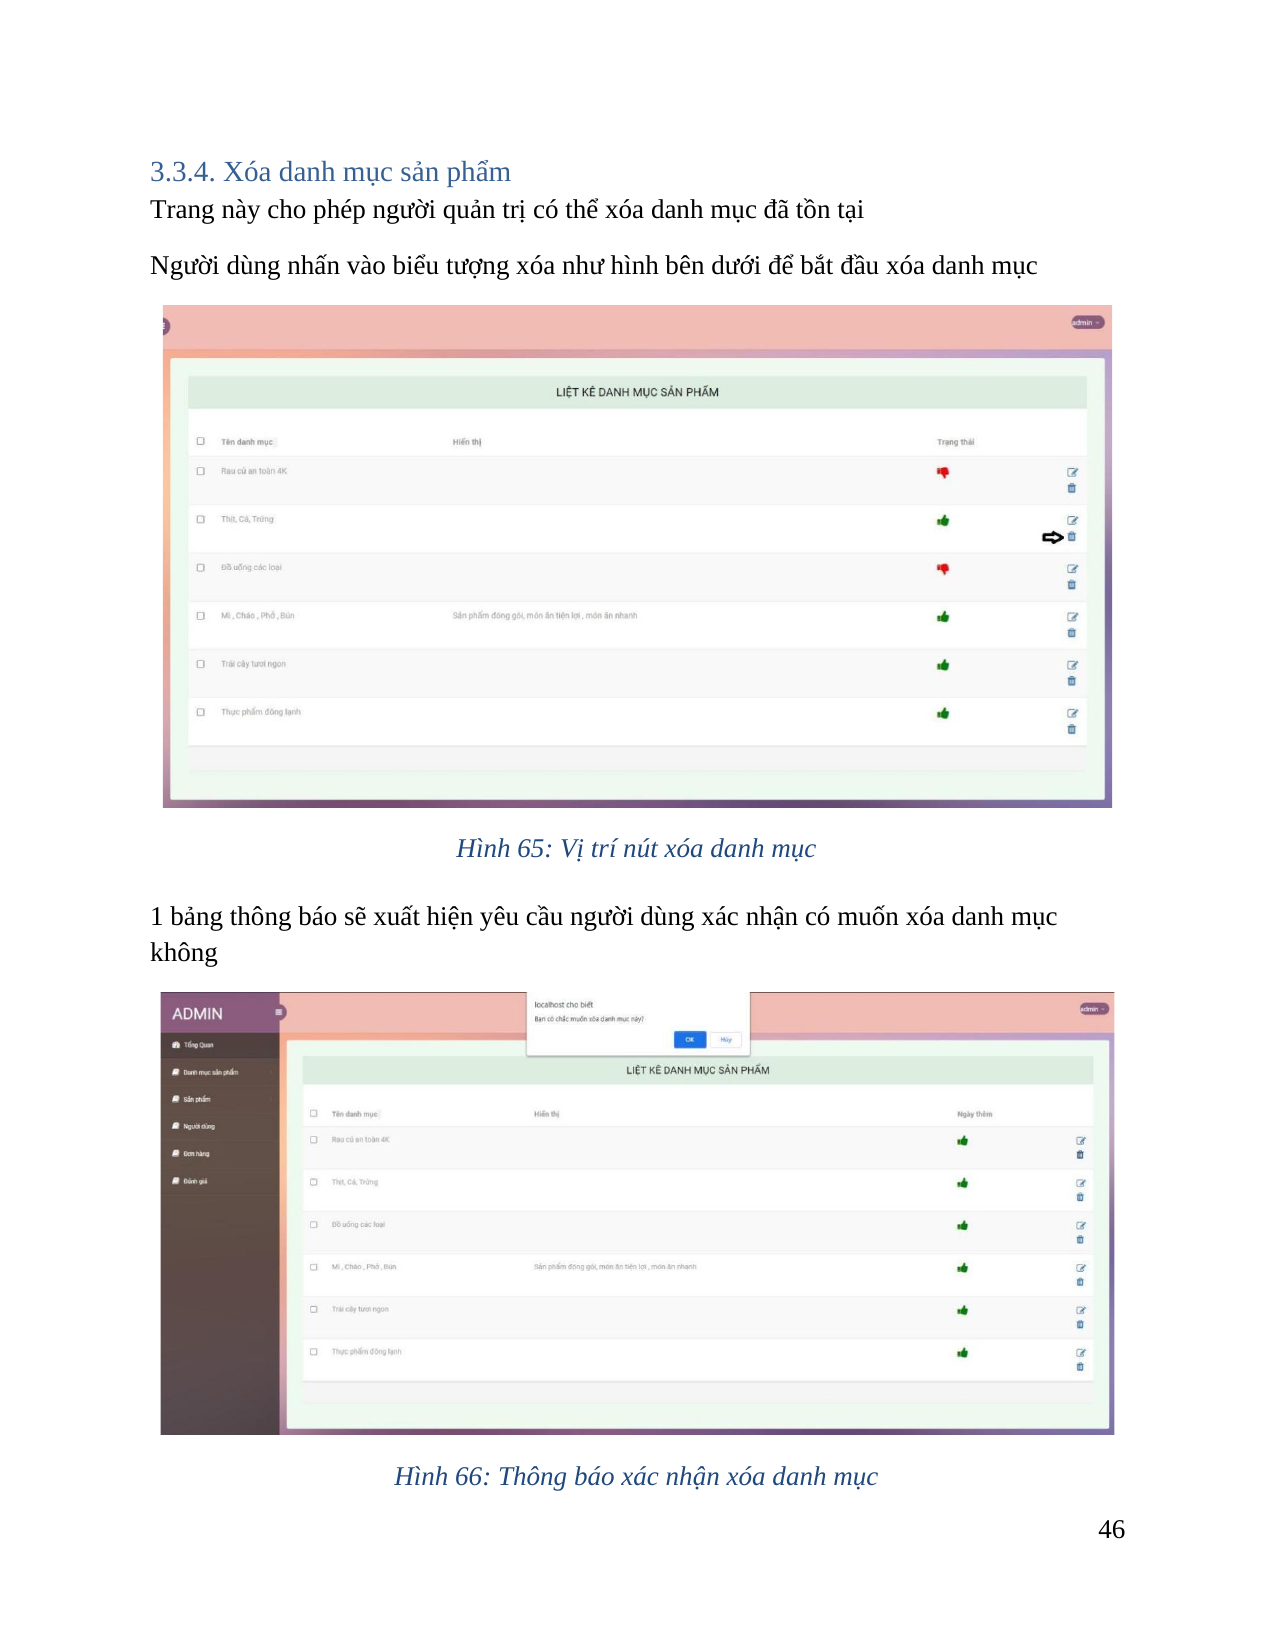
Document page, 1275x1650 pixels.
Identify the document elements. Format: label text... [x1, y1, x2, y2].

text 1 bảng thông báo sẽ xuất hiện yêu cầu người dùng xác nhận có muốn xóa danh mục không [150, 900, 1125, 967]
text Người dùng nhấn vào biểu tượng xóa như hình bên dưới để bắt đầu xóa danh mục [150, 249, 1125, 280]
text Hình 65: Vị trí nút xóa danh mục [150, 833, 1125, 864]
text Hình 66: Thông báo xác nhận xóa danh mục [150, 1460, 1125, 1491]
picture [162, 305, 1113, 808]
text Trang này cho phép người quản trị có thể xóa danh mục đã tồn tại [150, 193, 1125, 224]
picture [160, 992, 1115, 1435]
subtitle 3.3.4. Xóa danh mục sản phẩm [150, 154, 1125, 188]
